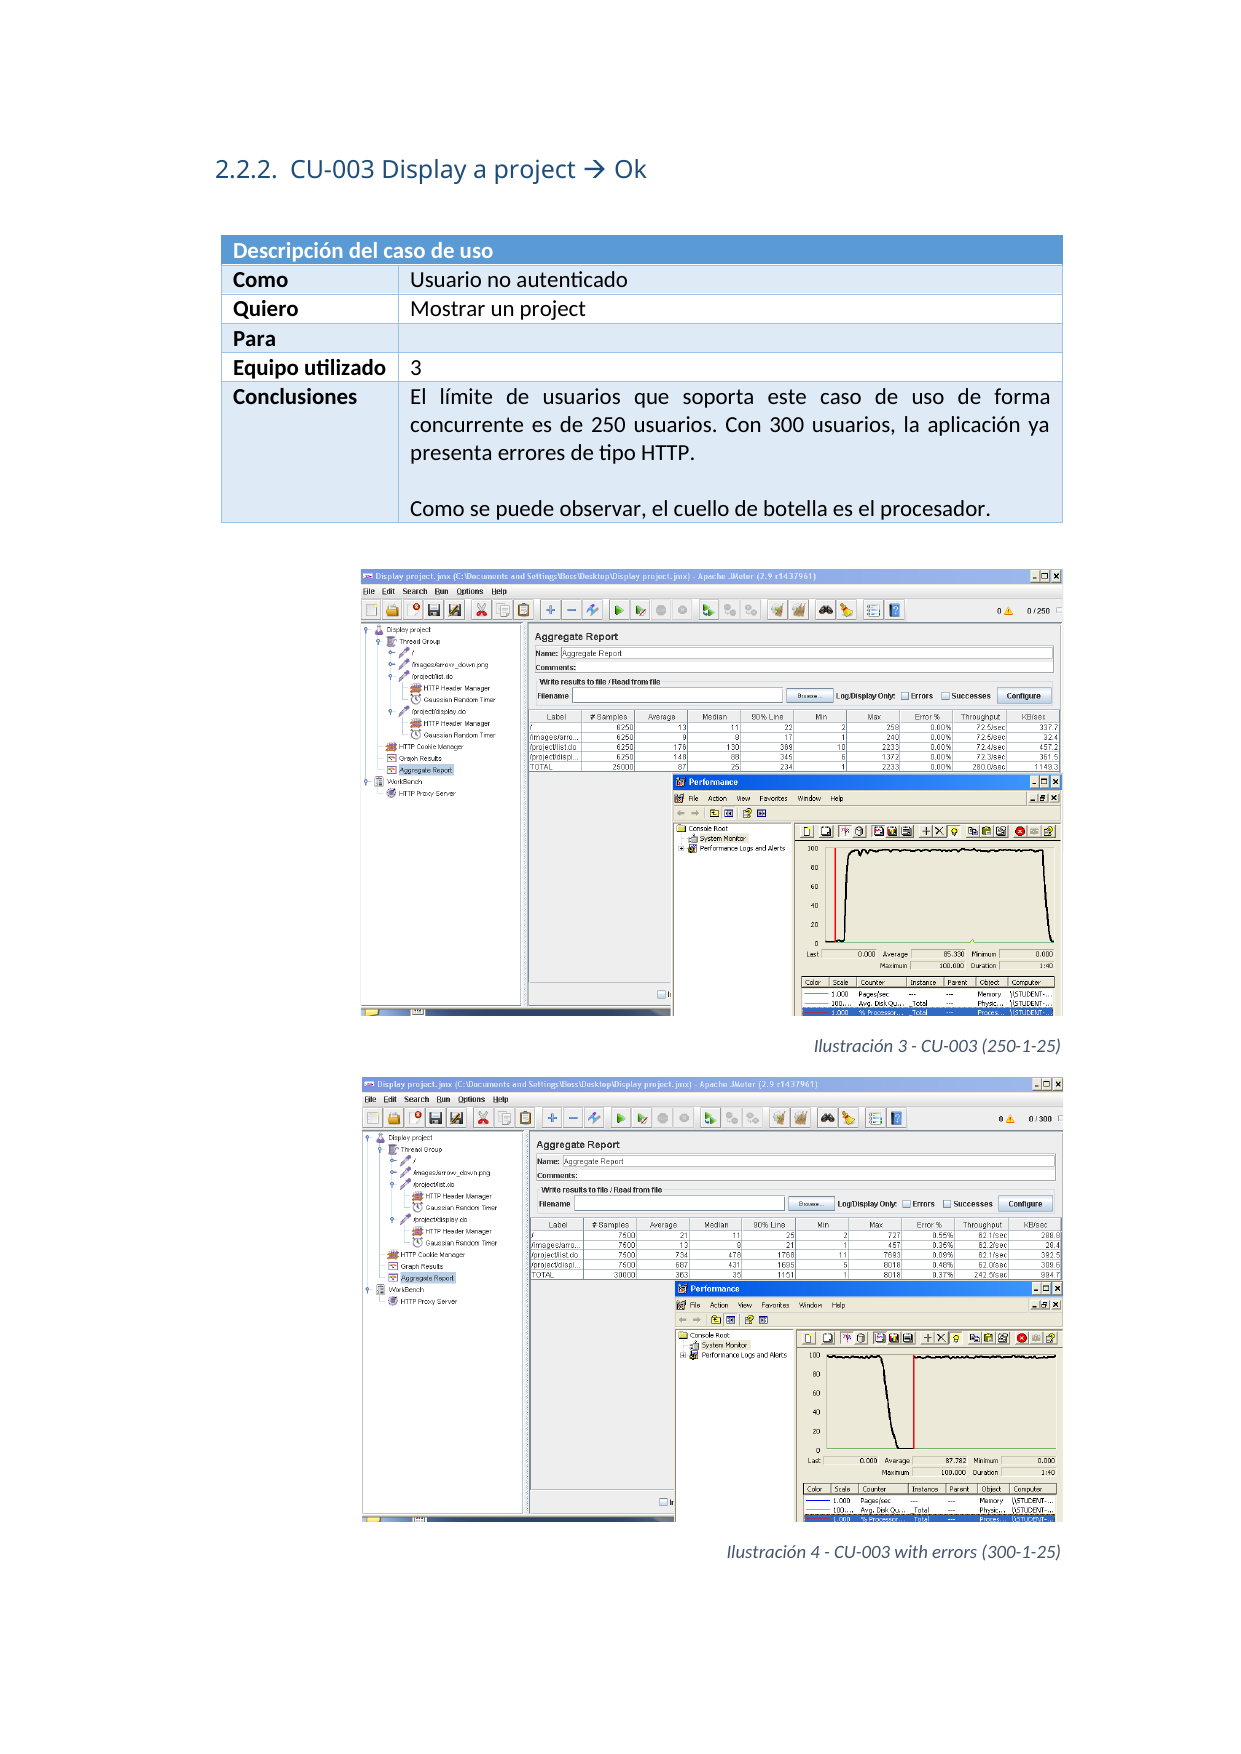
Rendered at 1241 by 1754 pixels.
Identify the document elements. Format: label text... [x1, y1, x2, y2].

table_cell Conclusiones [222, 382, 398, 522]
text Ilustración 4 - CU-003 with errors (300-1-25) [177, 1540, 1063, 1563]
table_cell Para [222, 324, 398, 352]
table_cell Mostrar un project [399, 295, 1062, 323]
picture [362, 1077, 1064, 1522]
table_cell 3 [399, 353, 1062, 381]
subtitle CU-003 Display a project Ok [215, 152, 1063, 186]
table_header Descripción del caso de uso [222, 236, 1062, 264]
table_cell Usuario no autenticado [399, 266, 1062, 293]
table_cell [399, 324, 1062, 352]
table_cell Equipo utilizado [222, 353, 398, 381]
table_cell Quiero [222, 295, 398, 323]
text Ilustración 3 - CU-003 (250-1-25) [177, 1034, 1063, 1057]
table_cell El límite de usuarios que soporta este caso de uso de forma concurrente es de 250 usuarios. Con 300 usuarios, la aplicación ya presenta errores de tipo HTTP. Como se puede observar, el cuello de botella es el procesador. [399, 382, 1062, 522]
table_cell Como [222, 266, 398, 293]
picture [360, 569, 1064, 1016]
